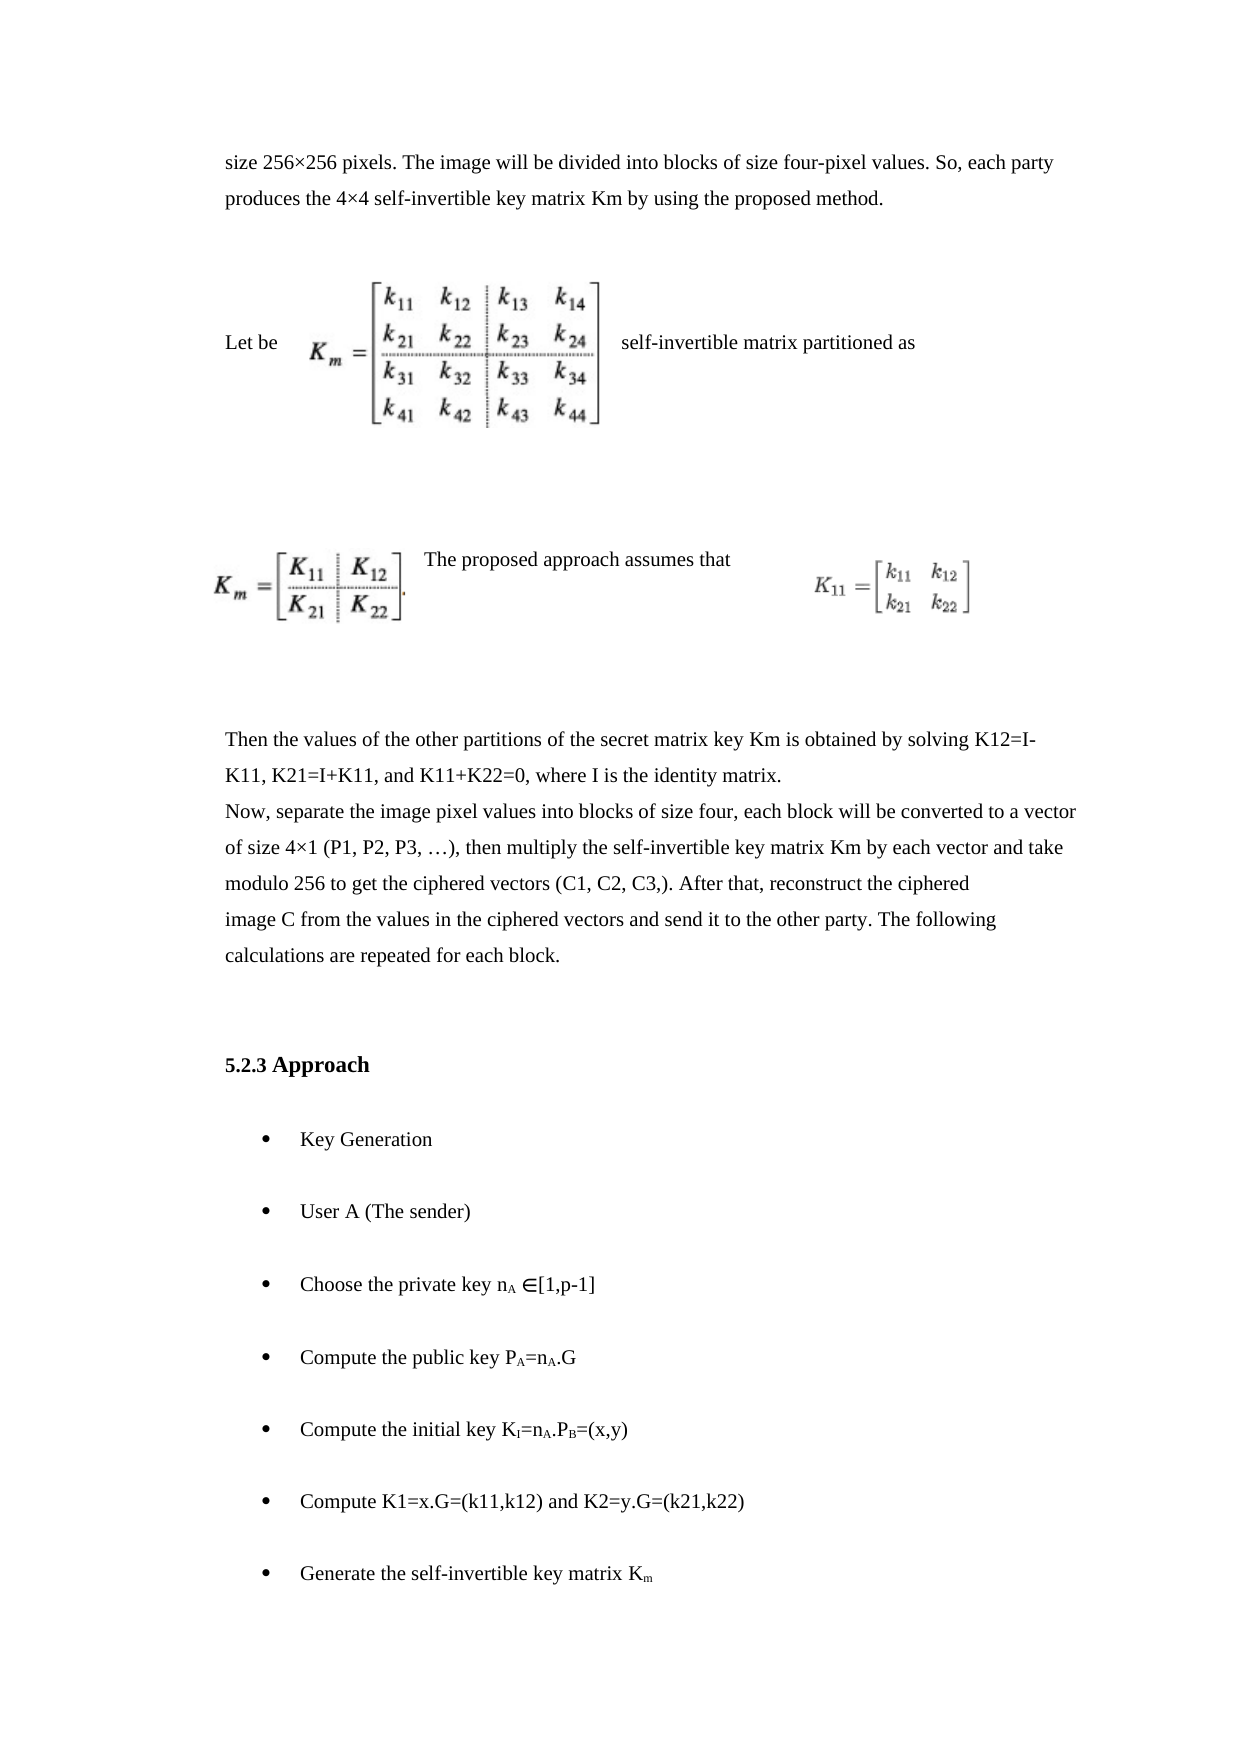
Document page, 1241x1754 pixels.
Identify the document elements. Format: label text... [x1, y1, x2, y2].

text Now, separate the image pixel values into blocks of size four, each block will be converted to a vector of size 4×1 (P1, P2, P3, …), then multiply the self-invertible key matrix Km by each vector and take modulo 256 to get the ciphered vectors (C1, C2, C3,). After that, reconstruct the ciphered image C from the values in the ciphered vectors and send it to the other party. The following calculations are repeated for each block. [225, 799, 1090, 967]
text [225, 150, 1090, 210]
list Key Generation [262, 1127, 1090, 1151]
text The proposed approach assumes that [150, 546, 1090, 571]
text Let be self-invertible matrix partitioned as [150, 330, 305, 354]
list Choose the private key nA ∈[1,p-1] [262, 1271, 1090, 1296]
list User A (The sender) [262, 1199, 1090, 1223]
text Then the values of the other partitions of the secret matrix key Km is obtained by solving K12=I-K11, K21=I+K11, and K11+K22=0, where I is the identity matrix. [225, 727, 1090, 787]
picture [305, 273, 603, 428]
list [262, 1489, 1090, 1513]
text Let be self-invertible matrix partitioned as [603, 330, 1090, 354]
picture [813, 555, 970, 614]
list Compute the public key PA=nA.G [262, 1344, 1090, 1369]
picture [208, 548, 406, 624]
list Compute the initial key KI=nA.PB=(x,y) [262, 1417, 1090, 1441]
text 5.2.3 Approach [150, 1051, 1090, 1077]
list Generate the self-invertible key matrix Km [262, 1561, 1090, 1585]
